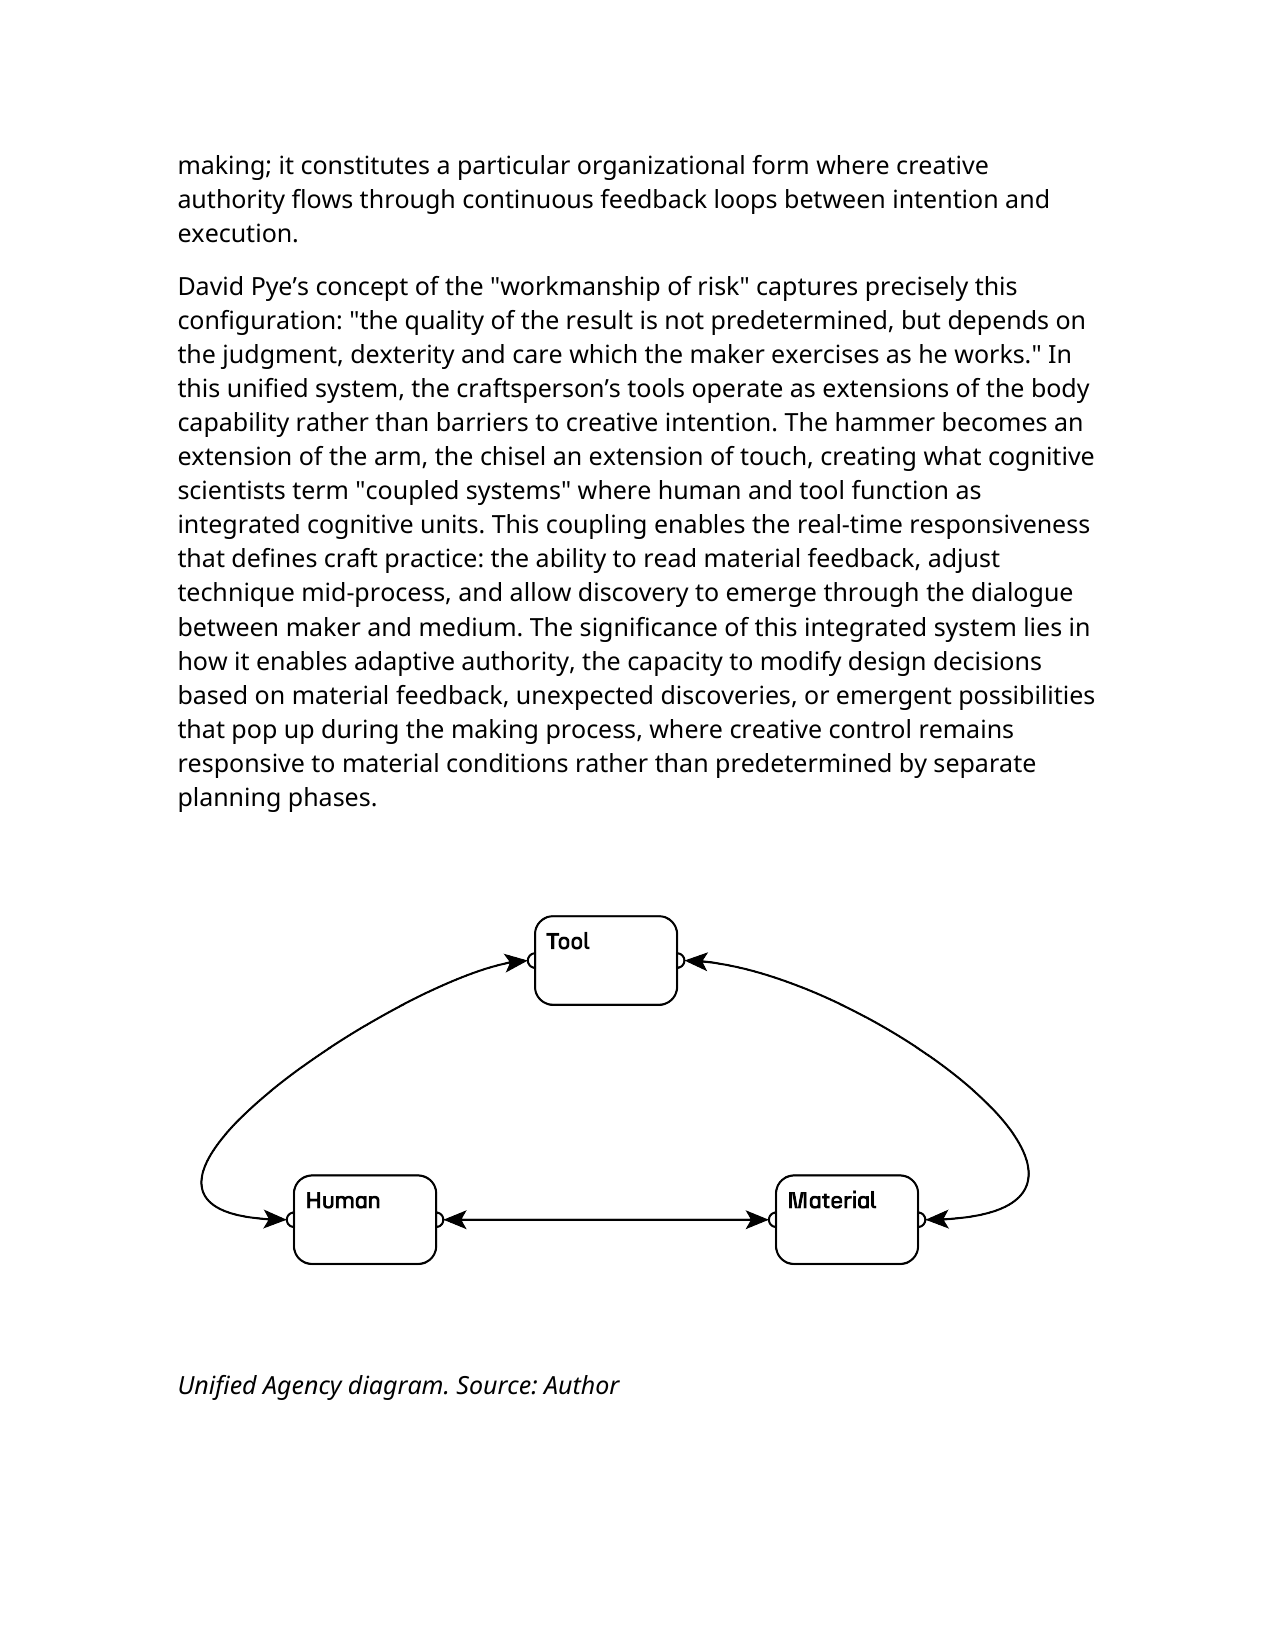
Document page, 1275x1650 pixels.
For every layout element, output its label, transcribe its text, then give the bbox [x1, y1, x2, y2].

text Unified Agency diagram. Source: Author [177, 1368, 1098, 1402]
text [177, 148, 1098, 250]
text David Pye’s concept of the "workmanship of risk" captures precisely this configuration: "the quality of the result is not predetermined, but depends on the judgment, dexterity and care which the maker exercises as he works." In this unified system, the craftsperson’s tools operate as extensions of the body capability rather than barriers to creative intention. The hammer becomes an extension of the arm, the chisel an extension of touch, creating what cognitive scientists term "coupled systems" where human and tool function as integrated cognitive units. This coupling enables the real-time responsiveness that defines craft practice: the ability to read material feedback, adjust technique mid-process, and allow discovery to emerge through the dialogue between maker and medium. The significance of this integrated system lies in how it enables adaptive authority, the capacity to modify design decisions based on material feedback, unexpected discoveries, or emergent possibilities that pop up during the making process, where creative control remains responsive to material conditions rather than predetermined by separate planning phases. [177, 268, 1098, 813]
picture [177, 832, 1053, 1348]
